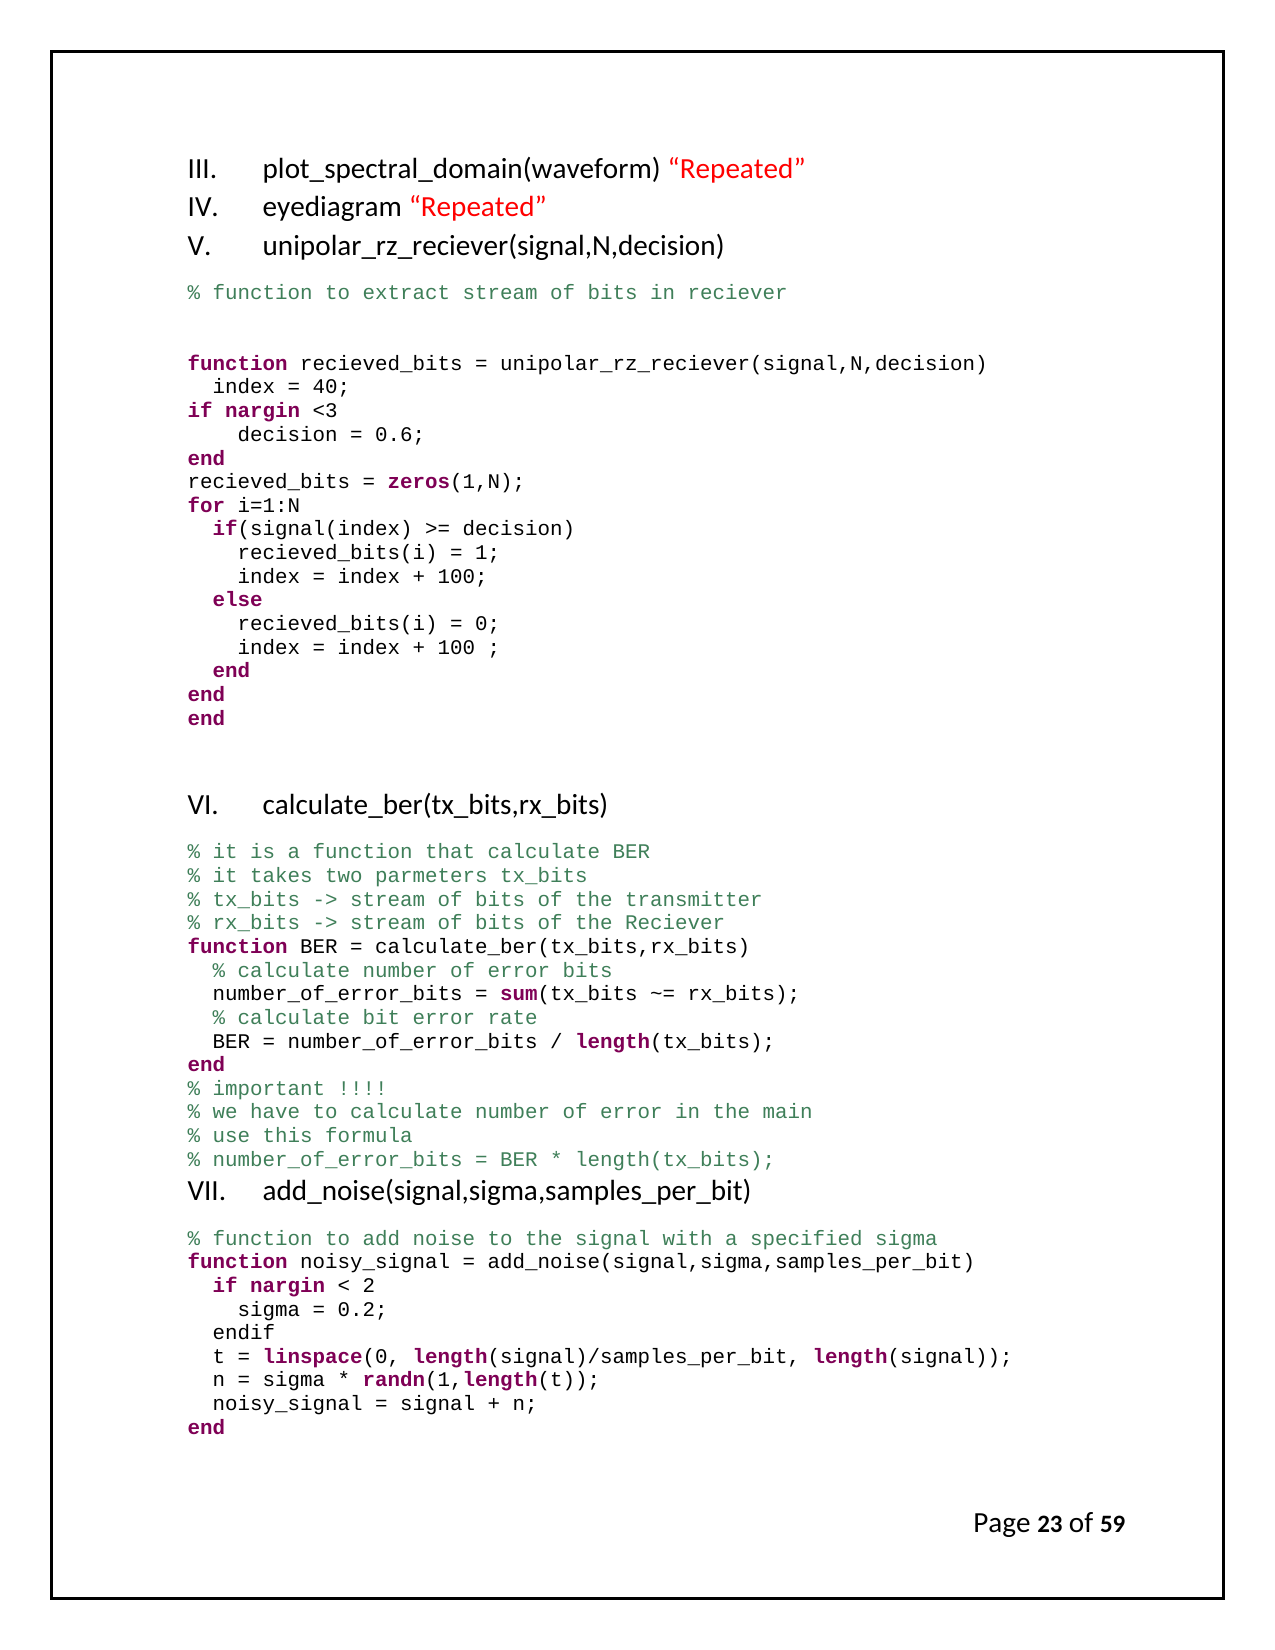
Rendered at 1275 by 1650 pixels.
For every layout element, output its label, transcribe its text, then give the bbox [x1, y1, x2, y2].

text % calculate bit error rate [187, 1007, 1125, 1031]
text else [187, 589, 1125, 613]
text function BER = calculate_ber(tx_bits,rx_bits) [187, 936, 1125, 960]
text index = index + 100; [187, 566, 1125, 589]
list calculate_ber(tx_bits,rx_bits) [187, 786, 1125, 822]
text endif [187, 1322, 1125, 1346]
text decision = 0.6; [187, 424, 1125, 447]
text sigma = 0.2; [187, 1298, 1125, 1322]
text end [187, 708, 1125, 731]
text % it takes two parmeters tx_bits [187, 865, 1125, 889]
text noisy_signal = signal + n; [187, 1393, 1125, 1417]
text % rx_bits -> stream of bits of the Reciever [187, 912, 1125, 936]
text % function to extract stream of bits in reciever [187, 282, 1125, 306]
text end [187, 1054, 1125, 1078]
text n = sigma * randn(1,length(t)); [187, 1369, 1125, 1393]
text number_of_error_bits = sum(tx_bits ~= rx_bits); [187, 983, 1125, 1007]
text recieved_bits(i) = 0; [187, 613, 1125, 637]
text % calculate number of error bits [187, 960, 1125, 983]
list unipolar_rz_reciever(signal,N,decision) [187, 227, 1125, 262]
text function recieved_bits = unipolar_rz_reciever(signal,N,decision) [187, 353, 1125, 377]
text end [187, 684, 1125, 708]
list add_noise(signal,sigma,samples_per_bit) [187, 1172, 1125, 1208]
text % tx_bits -> stream of bits of the transmitter [187, 889, 1125, 912]
text if nargin <3 [187, 400, 1125, 424]
text % important !!!! [187, 1078, 1125, 1102]
text BER = number_of_error_bits / length(tx_bits); [187, 1031, 1125, 1054]
text function noisy_signal = add_noise(signal,sigma,samples_per_bit) [187, 1251, 1125, 1275]
text recieved_bits(i) = 1; [187, 542, 1125, 566]
text % it is a function that calculate BER [187, 841, 1125, 865]
text if nargin < 2 [187, 1275, 1125, 1298]
text end [187, 660, 1125, 684]
text end [187, 447, 1125, 471]
text % function to add noise to the signal with a specified sigma [187, 1228, 1125, 1251]
text % use this formula [187, 1125, 1125, 1149]
text end [187, 1417, 1125, 1440]
text % we have to calculate number of error in the main [187, 1102, 1125, 1125]
text if(signal(index) >= decision) [187, 518, 1125, 542]
list eyediagram “Repeated” [187, 188, 1125, 224]
text for i=1:N [187, 495, 1125, 518]
text t = linspace(0, length(signal)/samples_per_bit, length(signal)); [187, 1346, 1125, 1369]
text index = index + 100 ; [187, 637, 1125, 660]
list plot_spectral_domain(waveform) “Repeated” [187, 150, 1125, 186]
text index = 40; [187, 377, 1125, 400]
text recieved_bits = zeros(1,N); [187, 471, 1125, 495]
text % number_of_error_bits = BER * length(tx_bits); [187, 1149, 1125, 1172]
